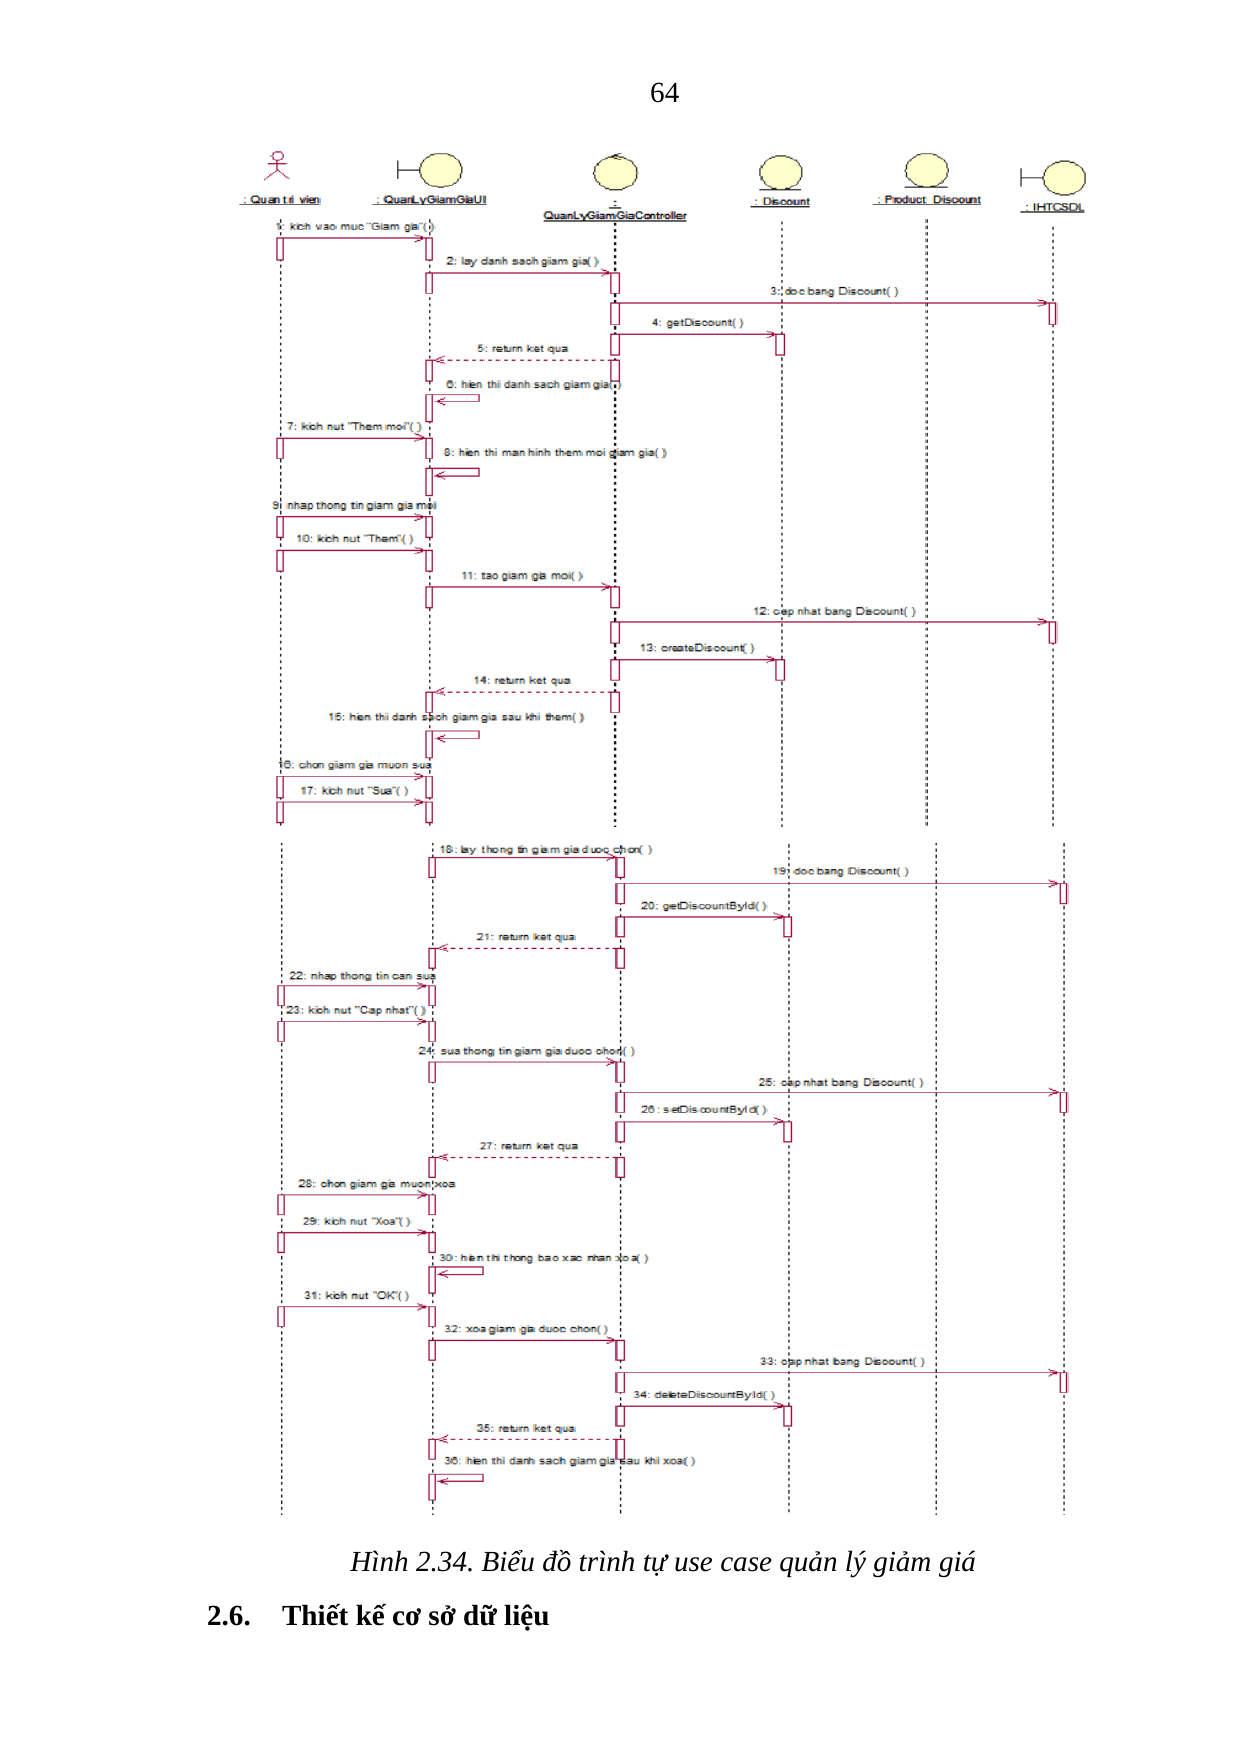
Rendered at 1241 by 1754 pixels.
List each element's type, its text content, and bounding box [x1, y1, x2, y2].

text Hình 2.34. Biểu đồ trình tự use case quản lý giảm giá [207, 1544, 1122, 1577]
list Thiết kế cơ sở dữ liệu [207, 1598, 1122, 1632]
picture [206, 843, 1123, 1515]
picture [206, 147, 1123, 827]
